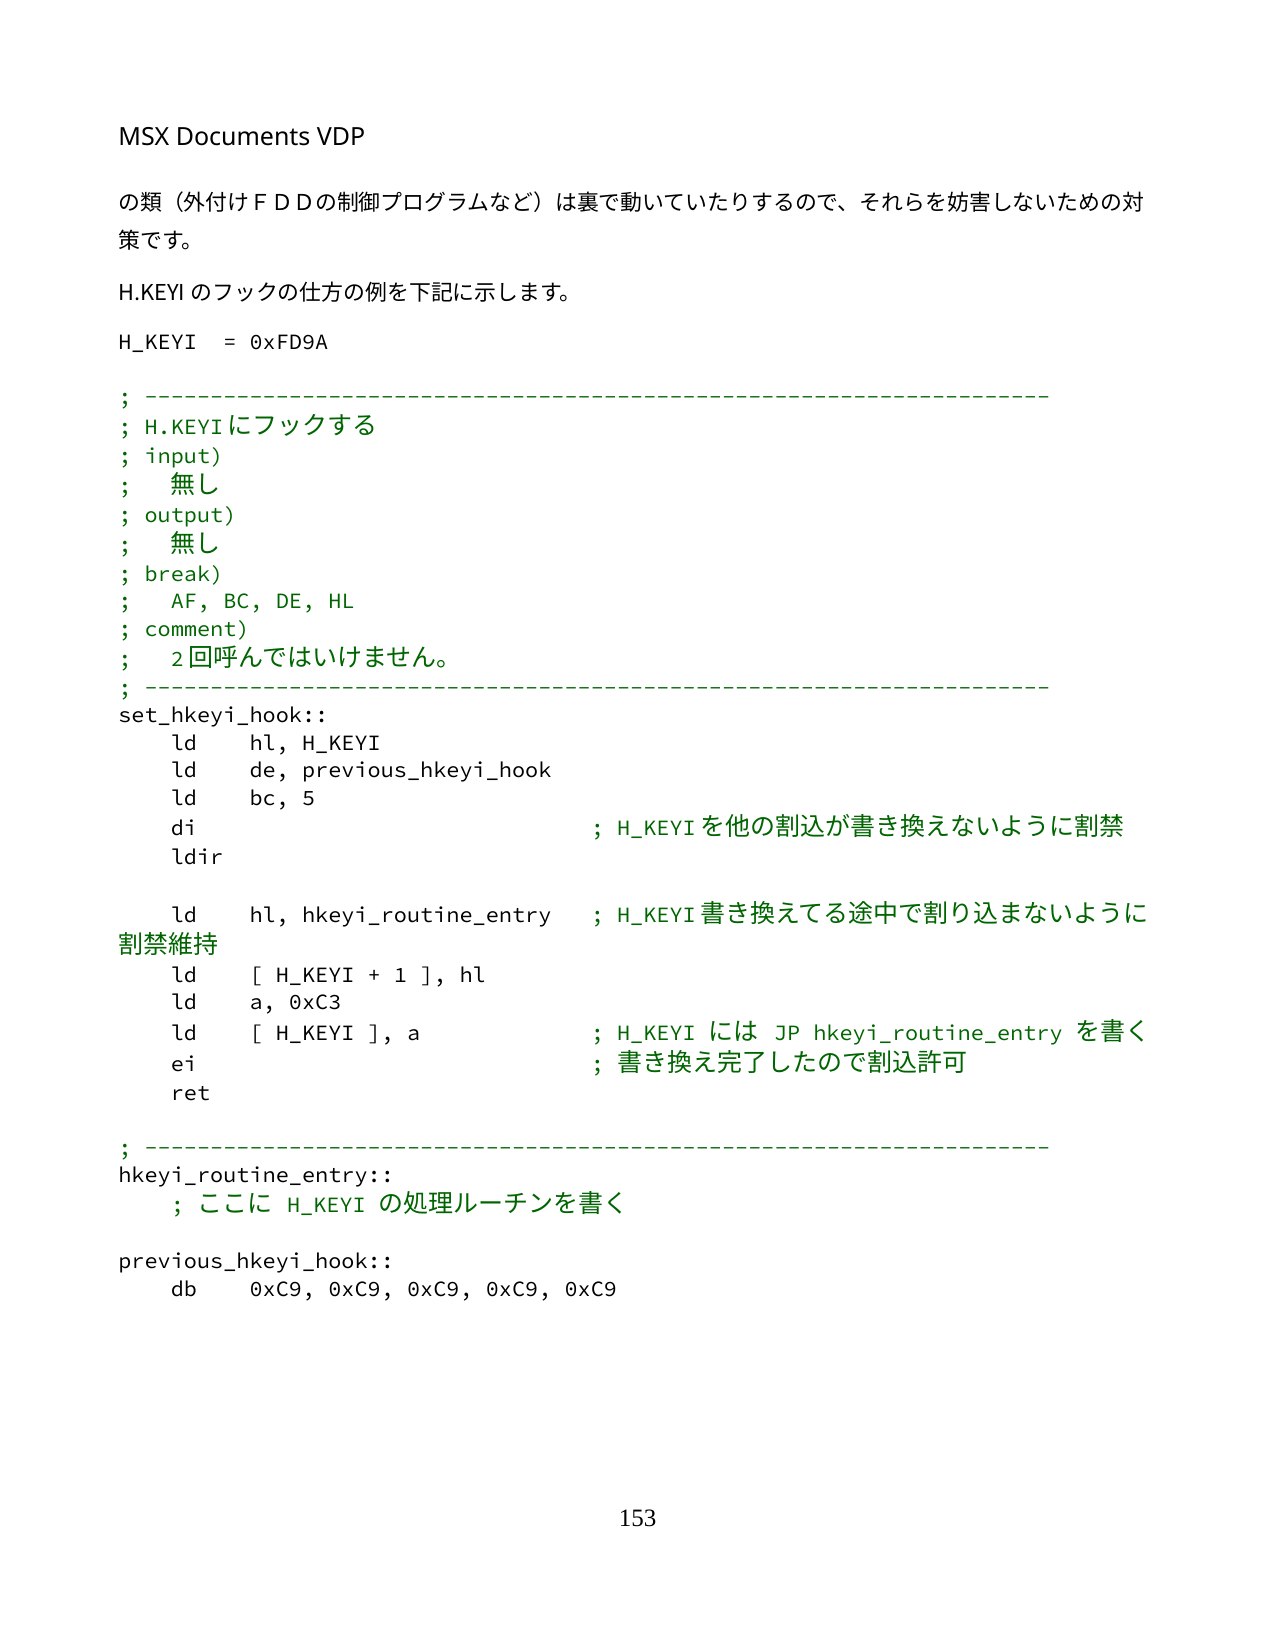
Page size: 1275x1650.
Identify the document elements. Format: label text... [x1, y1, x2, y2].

table_header H_KEYI = 0xFD9A ; --------------------------------------------------------------------- ; H.KEYIにフックする ; input) ; 無し ; output) ; 無し ; break) ; AF, BC, DE, HL ; comment) ; 2回呼んではいけません。 ; --------------------------------------------------------------------- set_hkeyi_hook:: ld hl, H_KEYI ld de, previous_hkeyi_hook ld bc, 5 di ; H_KEYIを他の割込が書き換えないように割禁 ldir ld hl, hkeyi_routine_entry ; H_KEYI書き換えてる途中で割り込まないように割禁維持 ld [ H_KEYI + 1 ], hl ld a, 0xC3 ld [ H_KEYI ], a ; H_KEYI には JP hkeyi_routine_entry を書く ei ; 書き換え完了したので割込許可 ret ; --------------------------------------------------------------------- hkeyi_routine_entry:: ; ここに H_KEYI の処理ルーチンを書く previous_hkeyi_hook:: db 0xC9, 0xC9, 0xC9, 0xC9, 0xC9 [118, 328, 1157, 1302]
text H.KEYI のフックの仕方の例を下記に示します。 [118, 275, 1157, 307]
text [118, 185, 1157, 254]
